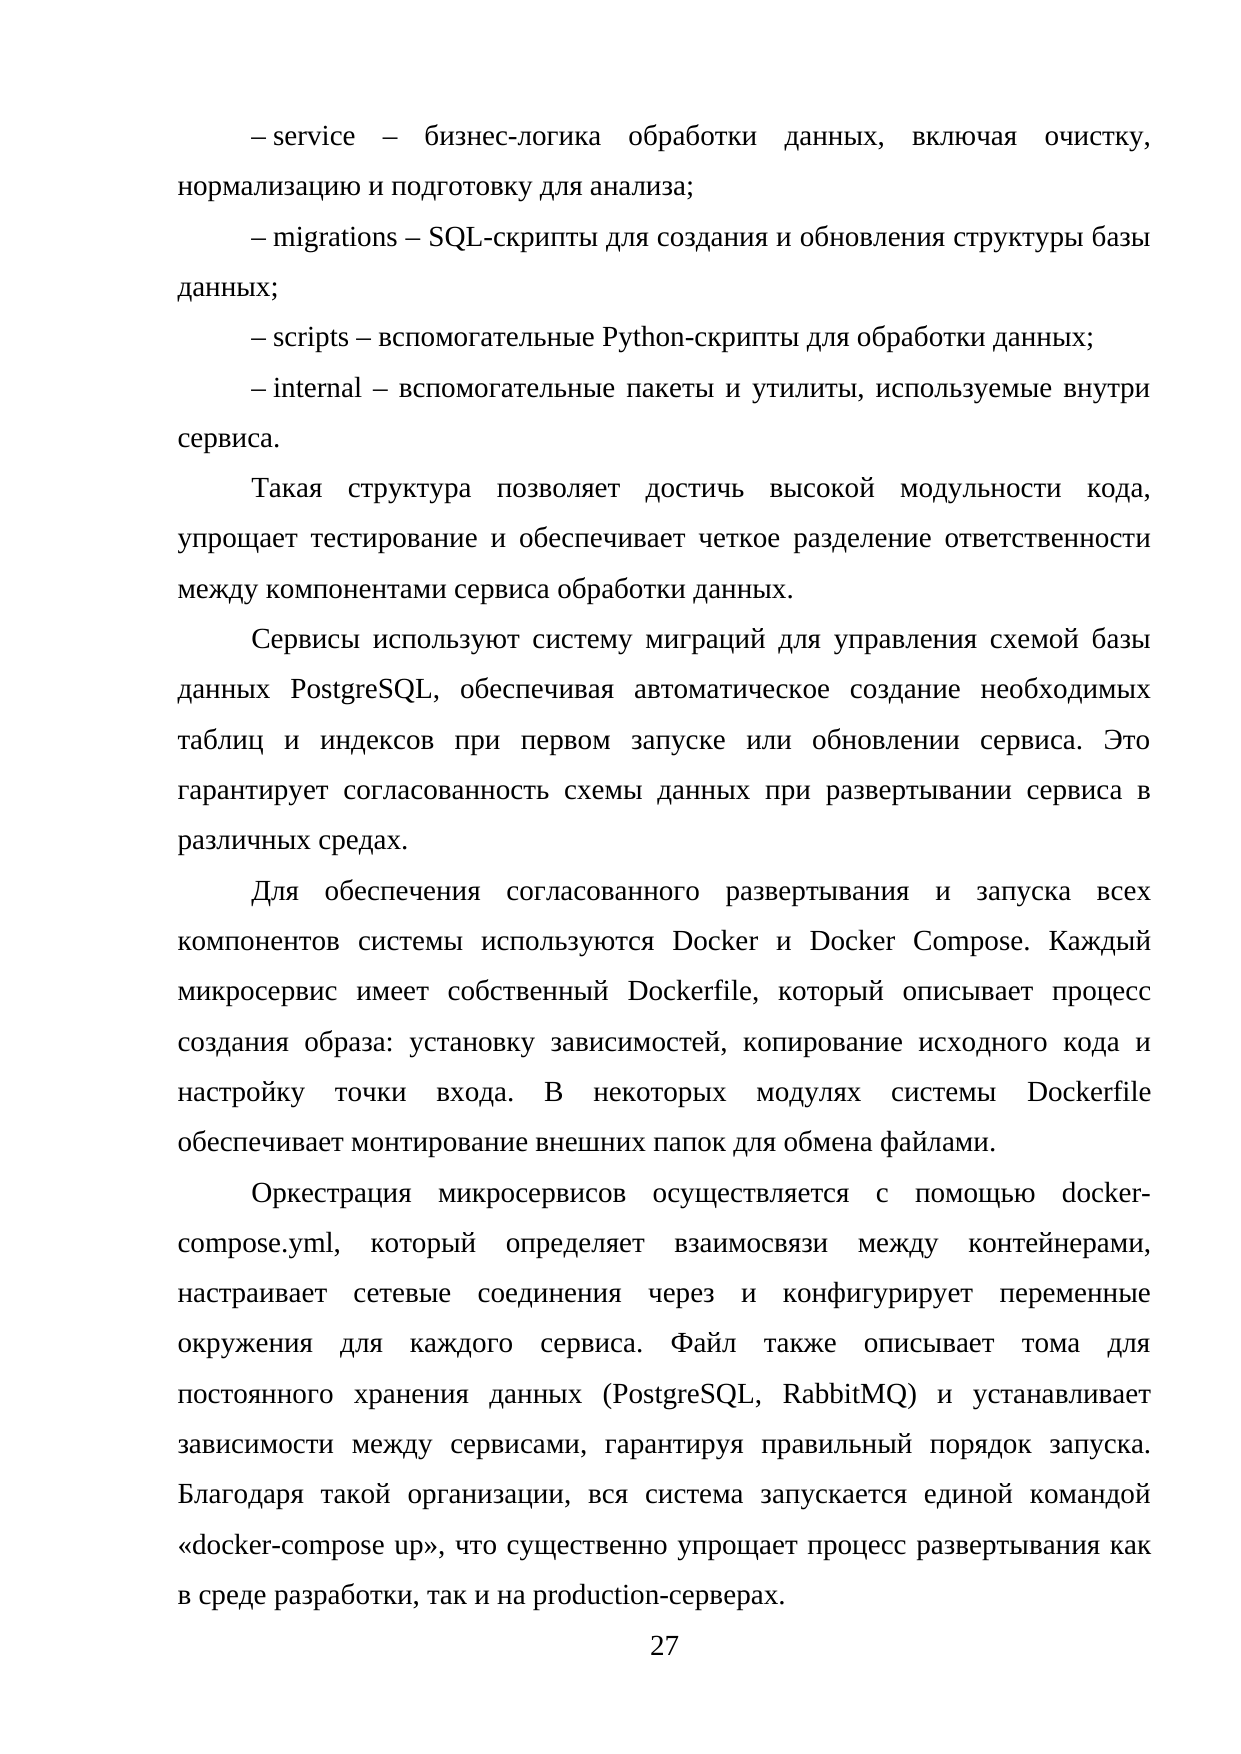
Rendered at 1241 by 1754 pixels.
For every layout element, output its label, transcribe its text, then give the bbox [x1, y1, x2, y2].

text service – бизнес-логика обработки данных, включая очистку, нормализацию и подготовку для анализа; [177, 118, 1152, 202]
text Оркестрация микросервисов осуществляется с помощью docker-compose.yml, который определяет взаимосвязи между контейнерами, настраивает сетевые соединения через и конфигурирует переменные окружения для каждого сервиса. Файл также описывает тома для постоянного хранения данных (PostgreSQL, RabbitMQ) и устанавливает зависимости между сервисами, гарантируя правильный порядок запуска. Благодаря такой организации, вся система запускается единой командой «docker-compose up», что существенно упрощает процесс развертывания как в среде разработки, так и на production-серверах. [177, 1175, 1152, 1611]
text Для обеспечения согласованного развертывания и запуска всех компонентов системы используются Docker и Docker Compose. Каждый микросервис имеет собственный Dockerfile, который описывает процесс создания образа: установку зависимостей, копирование исходного кода и настройку точки входа. В некоторых модулях системы Dockerfile обеспечивает монтирование внешних папок для обмена файлами. [177, 873, 1152, 1158]
text Такая структура позволяет достичь высокой модульности кода, упрощает тестирование и обеспечивает четкое разделение ответственности между компонентами сервиса обработки данных. [177, 470, 1152, 604]
text migrations – SQL-скрипты для создания и обновления структуры базы данных; [177, 219, 1152, 303]
text internal – вспомогательные пакеты и утилиты, используемые внутри сервиса. [177, 370, 1152, 453]
text scripts – вспомогательные Python-скрипты для обработки данных; [177, 319, 1152, 353]
text Сервисы используют систему миграций для управления схемой базы данных PostgreSQL, обеспечивая автоматическое создание необходимых таблиц и индексов при первом запуске или обновлении сервиса. Это гарантирует согласованность схемы данных при развертывании сервиса в различных средах. [177, 621, 1152, 856]
